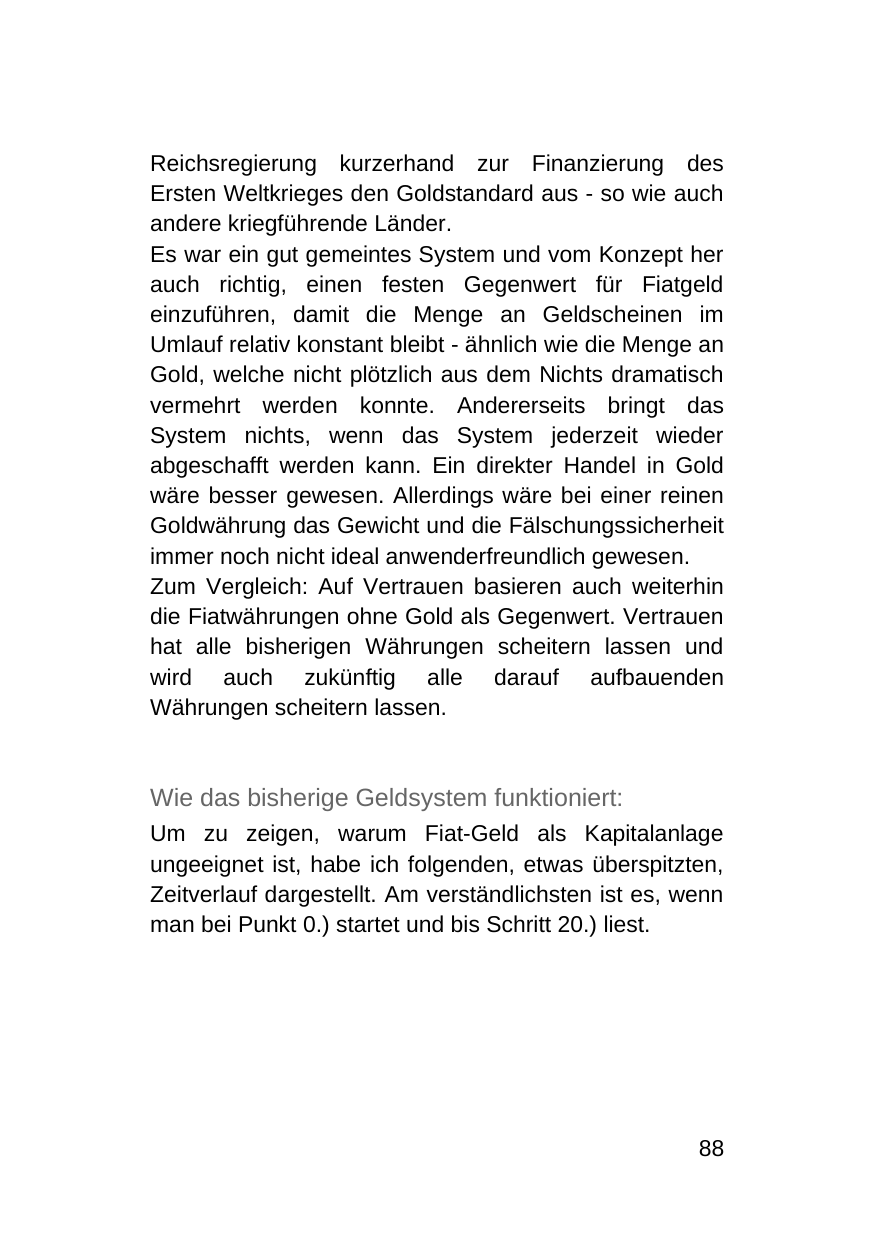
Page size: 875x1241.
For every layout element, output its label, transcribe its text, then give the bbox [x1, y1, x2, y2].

text Um zu zeigen, warum Fiat-Geld als Kapitalanlage ungeeignet ist, habe ich folgenden, etwas überspitzten, Zeitverlauf dargestellt. Am verständlichsten ist es, wenn man bei Punkt 0.) startet und bis Schritt 20.) liest. [150, 820, 724, 937]
subtitle Wie das bisherige Geldsystem funktioniert: [150, 783, 724, 812]
text Es war ein gut gemeintes System und vom Konzept her auch richtig, einen festen Gegenwert für Fiatgeld einzuführen, damit die Menge an Geldscheinen im Umlauf relativ konstant bleibt - ähnlich wie die Menge an Gold, welche nicht plötzlich aus dem Nichts dramatisch vermehrt werden konnte. Andererseits bringt das System nichts, wenn das System jederzeit wieder abgeschafft werden kann. Ein direkter Handel in Gold wäre besser gewesen. Allerdings wäre bei einer reinen Goldwährung das Gewicht und die Fälschungssicherheit immer noch nicht ideal anwenderfreundlich gewesen. [150, 241, 724, 569]
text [150, 150, 724, 237]
text Zum Vergleich: Auf Vertrauen basieren auch weiterhin die Fiatwährungen ohne Gold als Gegenwert. Vertrauen hat alle bisherigen Währungen scheitern lassen und wird auch zukünftig alle darauf aufbauenden Währungen scheitern lassen. [150, 573, 724, 720]
